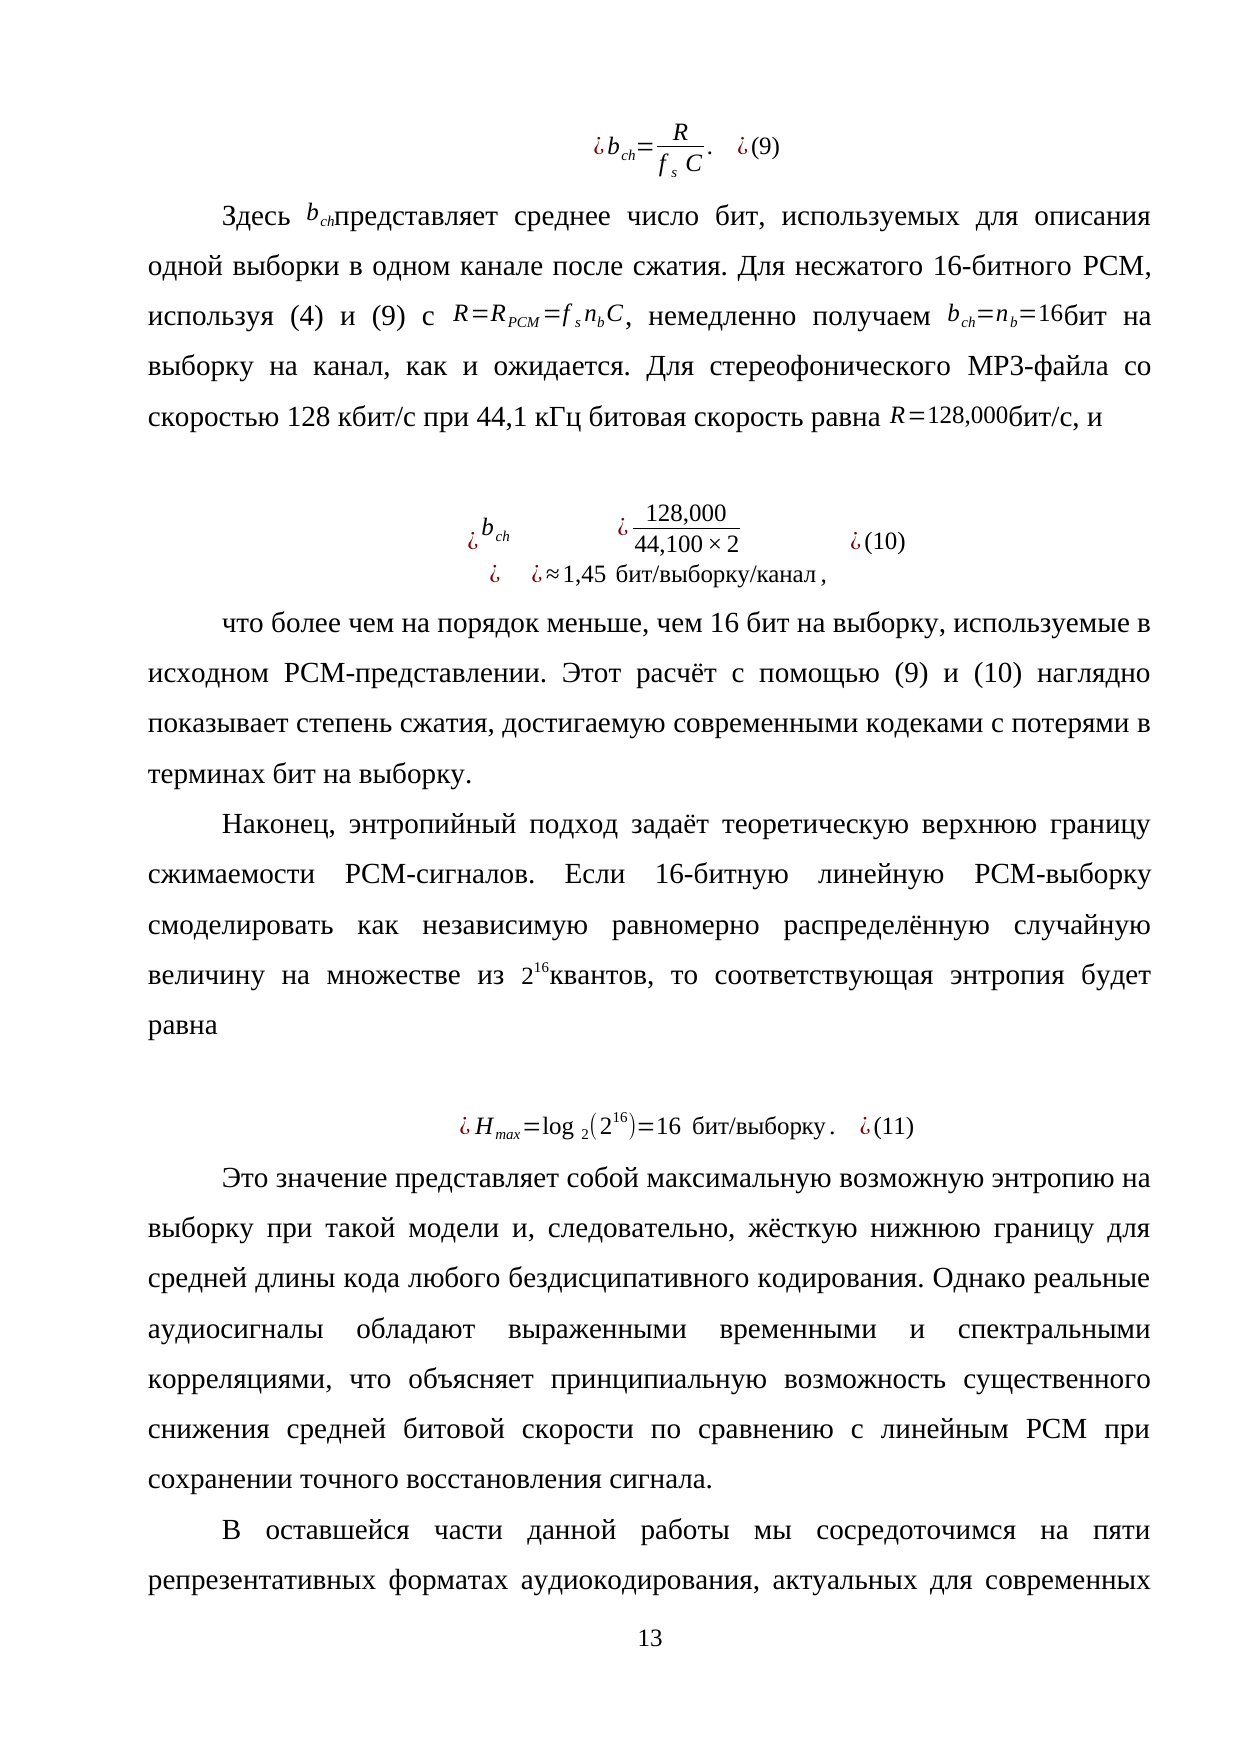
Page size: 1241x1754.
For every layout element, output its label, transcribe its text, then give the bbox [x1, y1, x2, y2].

text что более чем на порядок меньше, чем 16 бит на выборку, используемые в исходном PCM-представлении. Этот расчёт с помощью (9) и (10) наглядно показывает степень сжатия, достигаемую современными кодеками с потерями в терминах бит на выборку. [148, 605, 1152, 789]
text Это значение представляет собой максимальную возможную энтропию на выборку при такой модели и, следовательно, жёсткую нижнюю границу для средней длины кода любого бездисципативного кодирования. Однако реальные аудиосигналы обладают выраженными временными и спектральными корреляциями, что объясняет принципиальную возможность существенного снижения средней битовой скорости по сравнению с линейным PCM при сохранении точного восстановления сигнала. [148, 1160, 1152, 1495]
text Здесь представляет среднее число бит, используемых для описания одной выборки в одном канале после сжатия. Для несжатого 16-битного PCM, используя (4) и (9) с , немедленно получаем бит на выборку на канал, как и ожидается. Для стереофонического MP3-файла со скоростью 128 кбит/с при 44,1 кГц битовая скорость равна бит/с, и [148, 198, 1152, 432]
text Наконец, энтропийный подход задаёт теоретическую верхнюю границу сжимаемости PCM-сигналов. Если 16-битную линейную PCM-выборку смоделировать как независимую равномерно распределённую случайную величину на множестве из квантов, то соответствующая энтропия будет равна [148, 806, 1152, 1041]
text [148, 1512, 1152, 1596]
